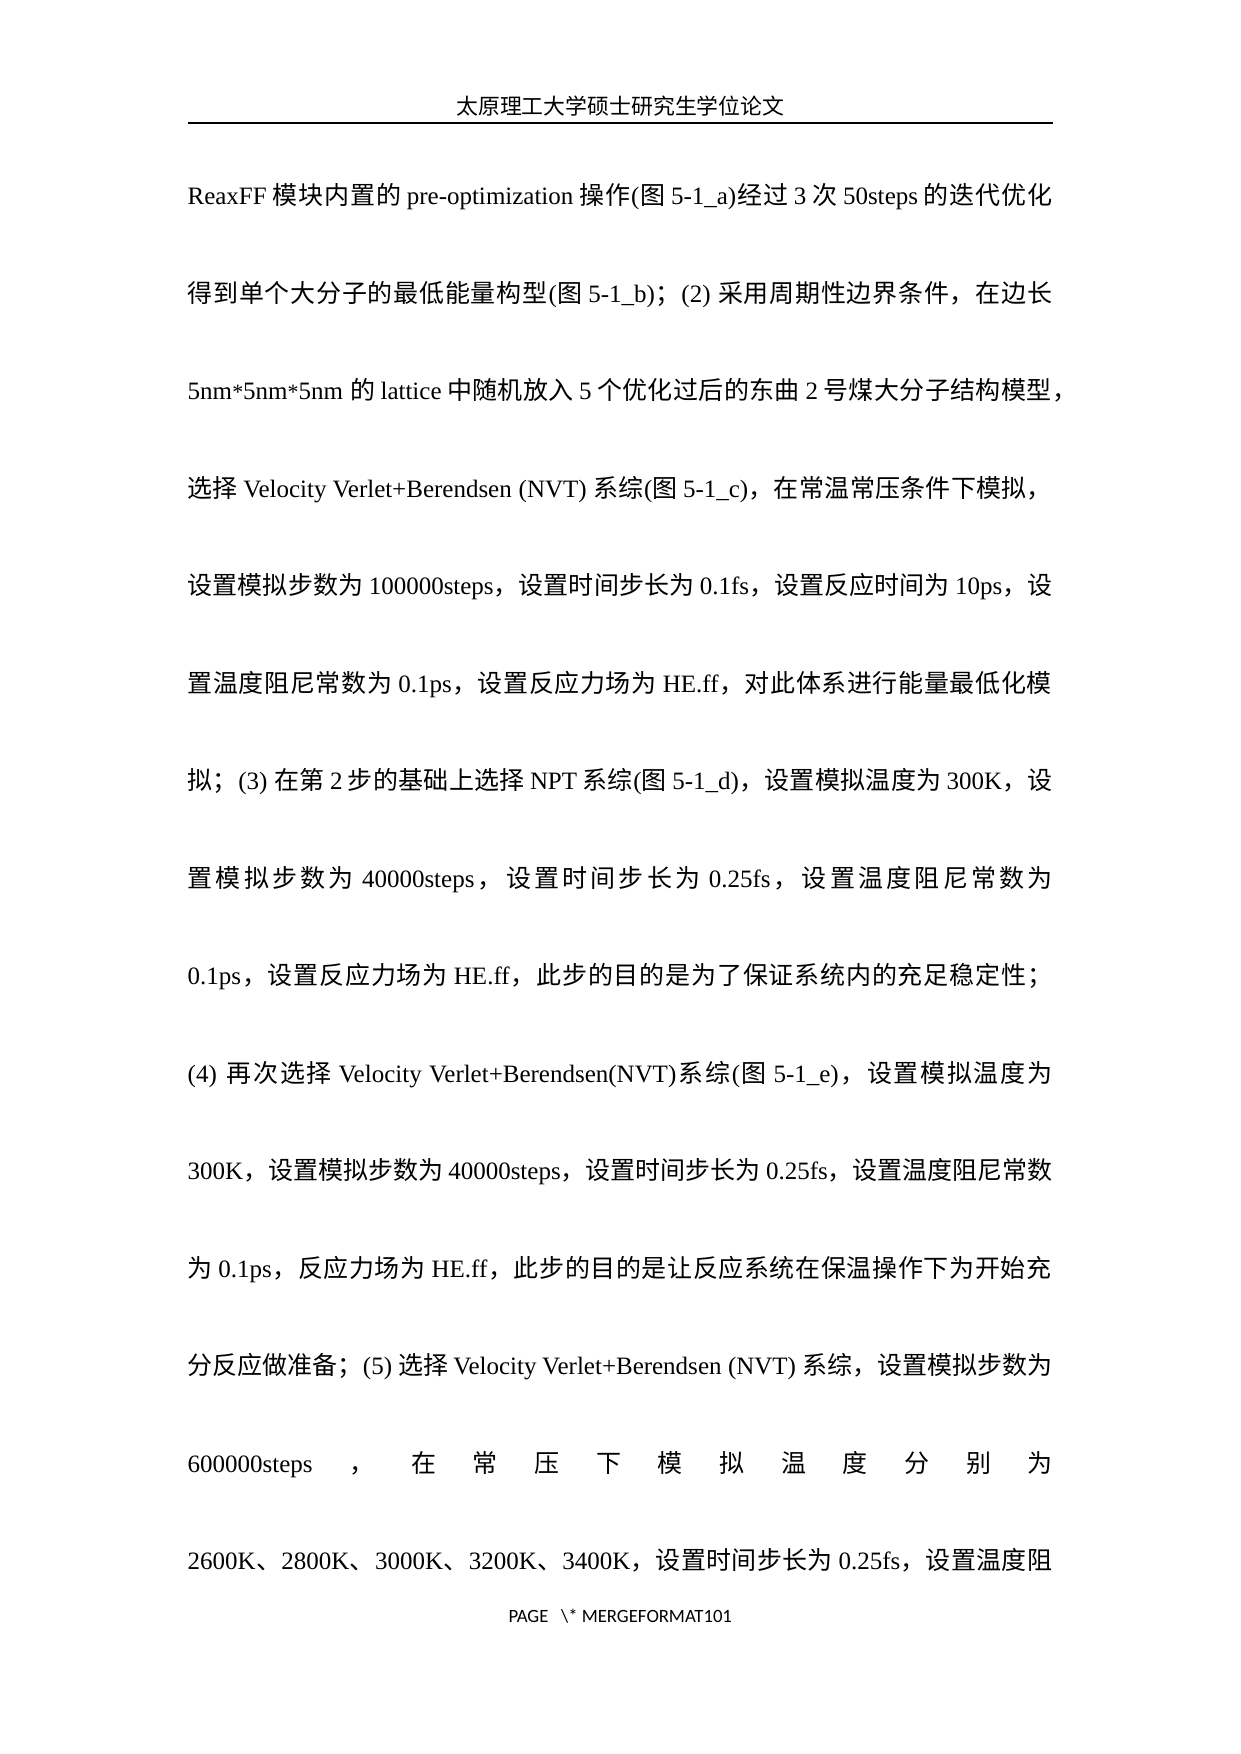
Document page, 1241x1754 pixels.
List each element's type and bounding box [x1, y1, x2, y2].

text [187, 161, 1053, 1591]
